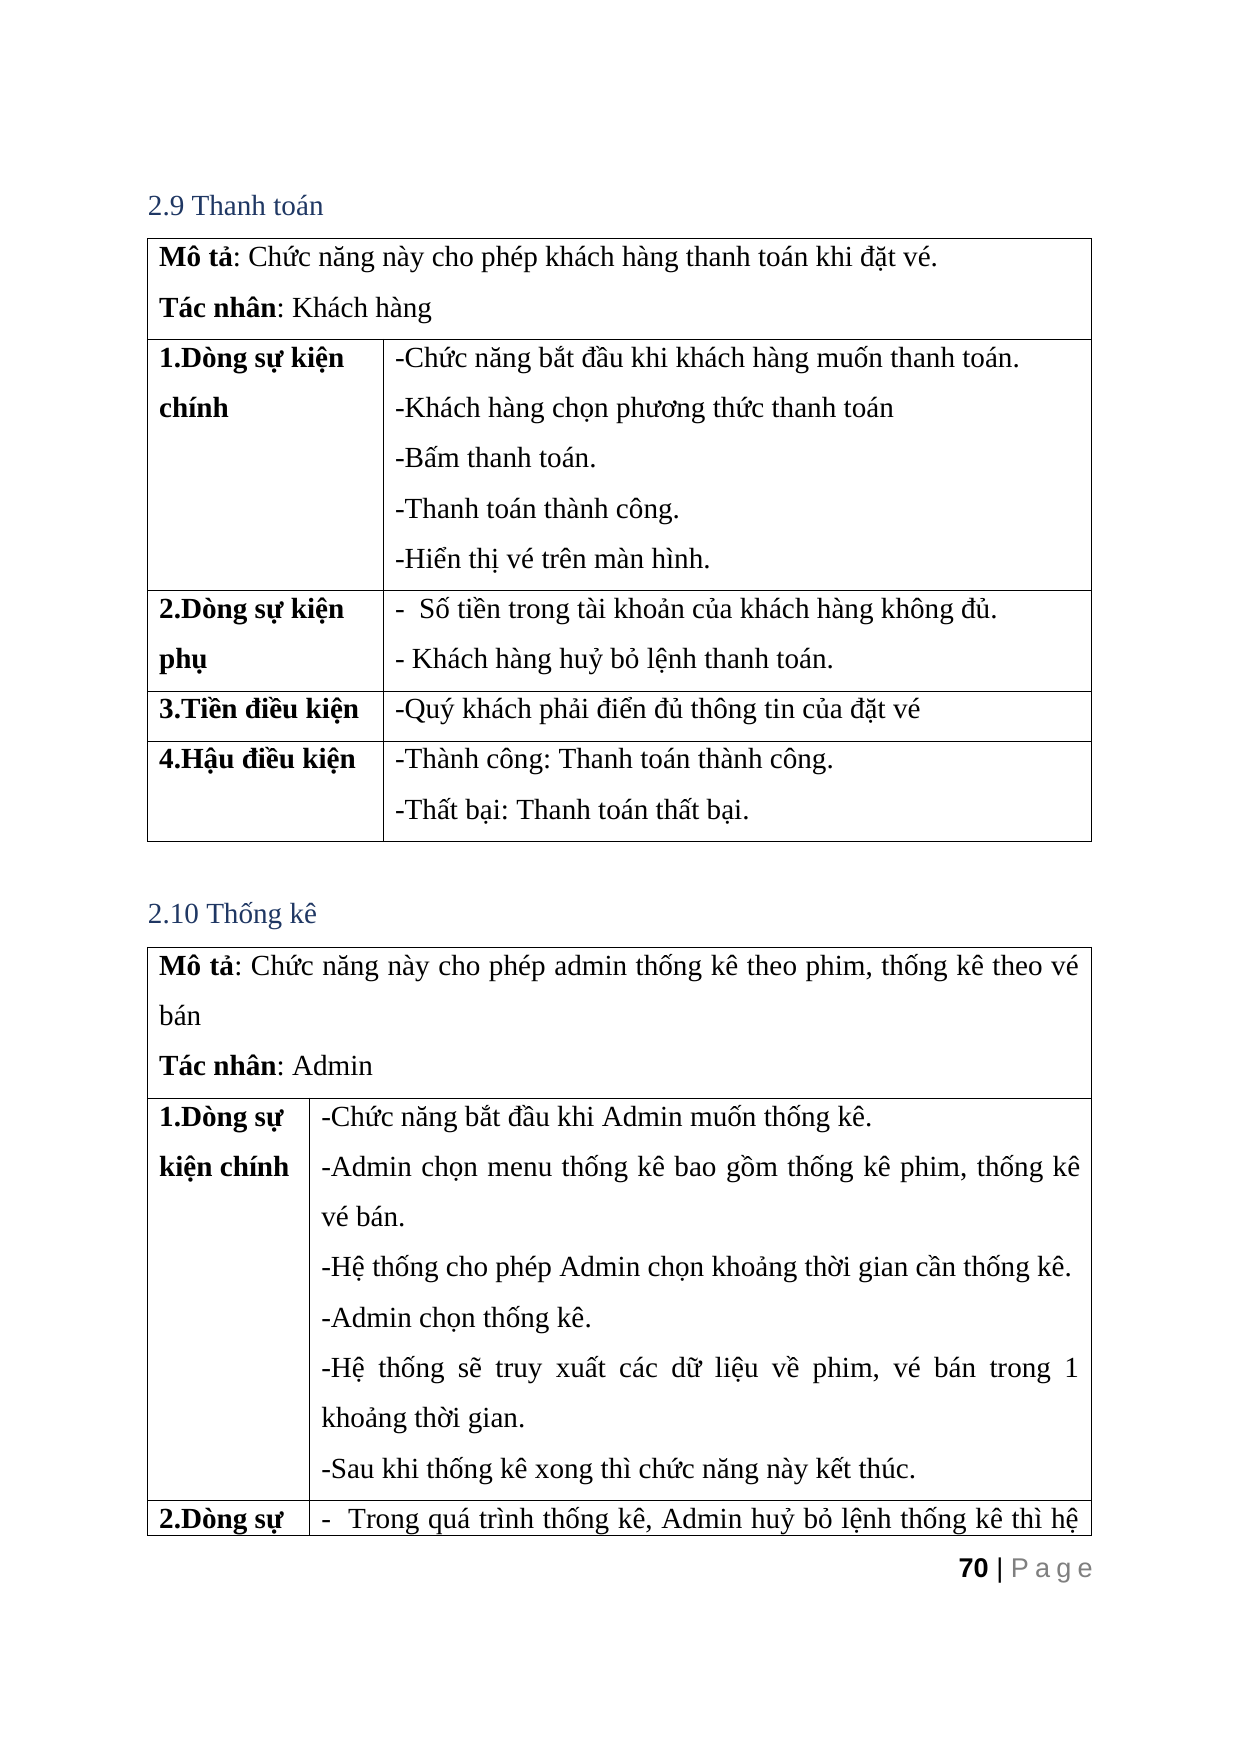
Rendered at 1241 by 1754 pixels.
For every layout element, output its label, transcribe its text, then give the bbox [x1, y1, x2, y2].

table_header Mô tả: Chức năng này cho phép khách hàng thanh toán khi đặt vé. Tác nhân: Khách hàng [148, 239, 1091, 339]
table_cell - Số tiền trong tài khoản của khách hàng không đủ. - Khách hàng huỷ bỏ lệnh thanh toán. [384, 591, 1091, 691]
table_header Mô tả: Chức năng này cho phép admin thống kê theo phim, thống kê theo vé bán Tác nhân: Admin [148, 948, 1091, 1098]
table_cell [310, 1501, 1091, 1534]
table_cell 3.Tiền điều kiện [148, 692, 383, 741]
table_cell 4.Hậu điều kiện [148, 742, 383, 841]
table_cell 1.Dòng sự kiện chính [148, 340, 383, 590]
subtitle 2.9 Thanh toán [148, 188, 1092, 222]
table_cell -Chức năng bắt đầu khi khách hàng muốn thanh toán. -Khách hàng chọn phương thức thanh toán -Bấm thanh toán. -Thanh toán thành công. -Hiển thị vé trên màn hình. [384, 340, 1091, 590]
table_cell 1.Dòng sự kiện chính [148, 1099, 309, 1500]
table_cell 2.Dòng sự kiện phụ [148, 1501, 309, 1534]
table_cell -Thành công: Thanh toán thành công. -Thất bại: Thanh toán thất bại. [384, 742, 1091, 841]
subtitle 2.10 Thống kê [148, 897, 1092, 930]
table_cell -Quý khách phải điển đủ thông tin của đặt vé [384, 692, 1091, 741]
table_cell 2.Dòng sự kiện phụ [148, 591, 383, 691]
table_cell -Chức năng bắt đầu khi Admin muốn thống kê. -Admin chọn menu thống kê bao gồm thống kê phim, thống kê vé bán. -Hệ thống cho phép Admin chọn khoảng thời gian cần thống kê. -Admin chọn thống kê. -Hệ thống sẽ truy xuất các dữ liệu về phim, vé bán trong 1 khoảng thời gian. -Sau khi thống kê xong thì chức năng này kết thúc. [310, 1099, 1091, 1500]
